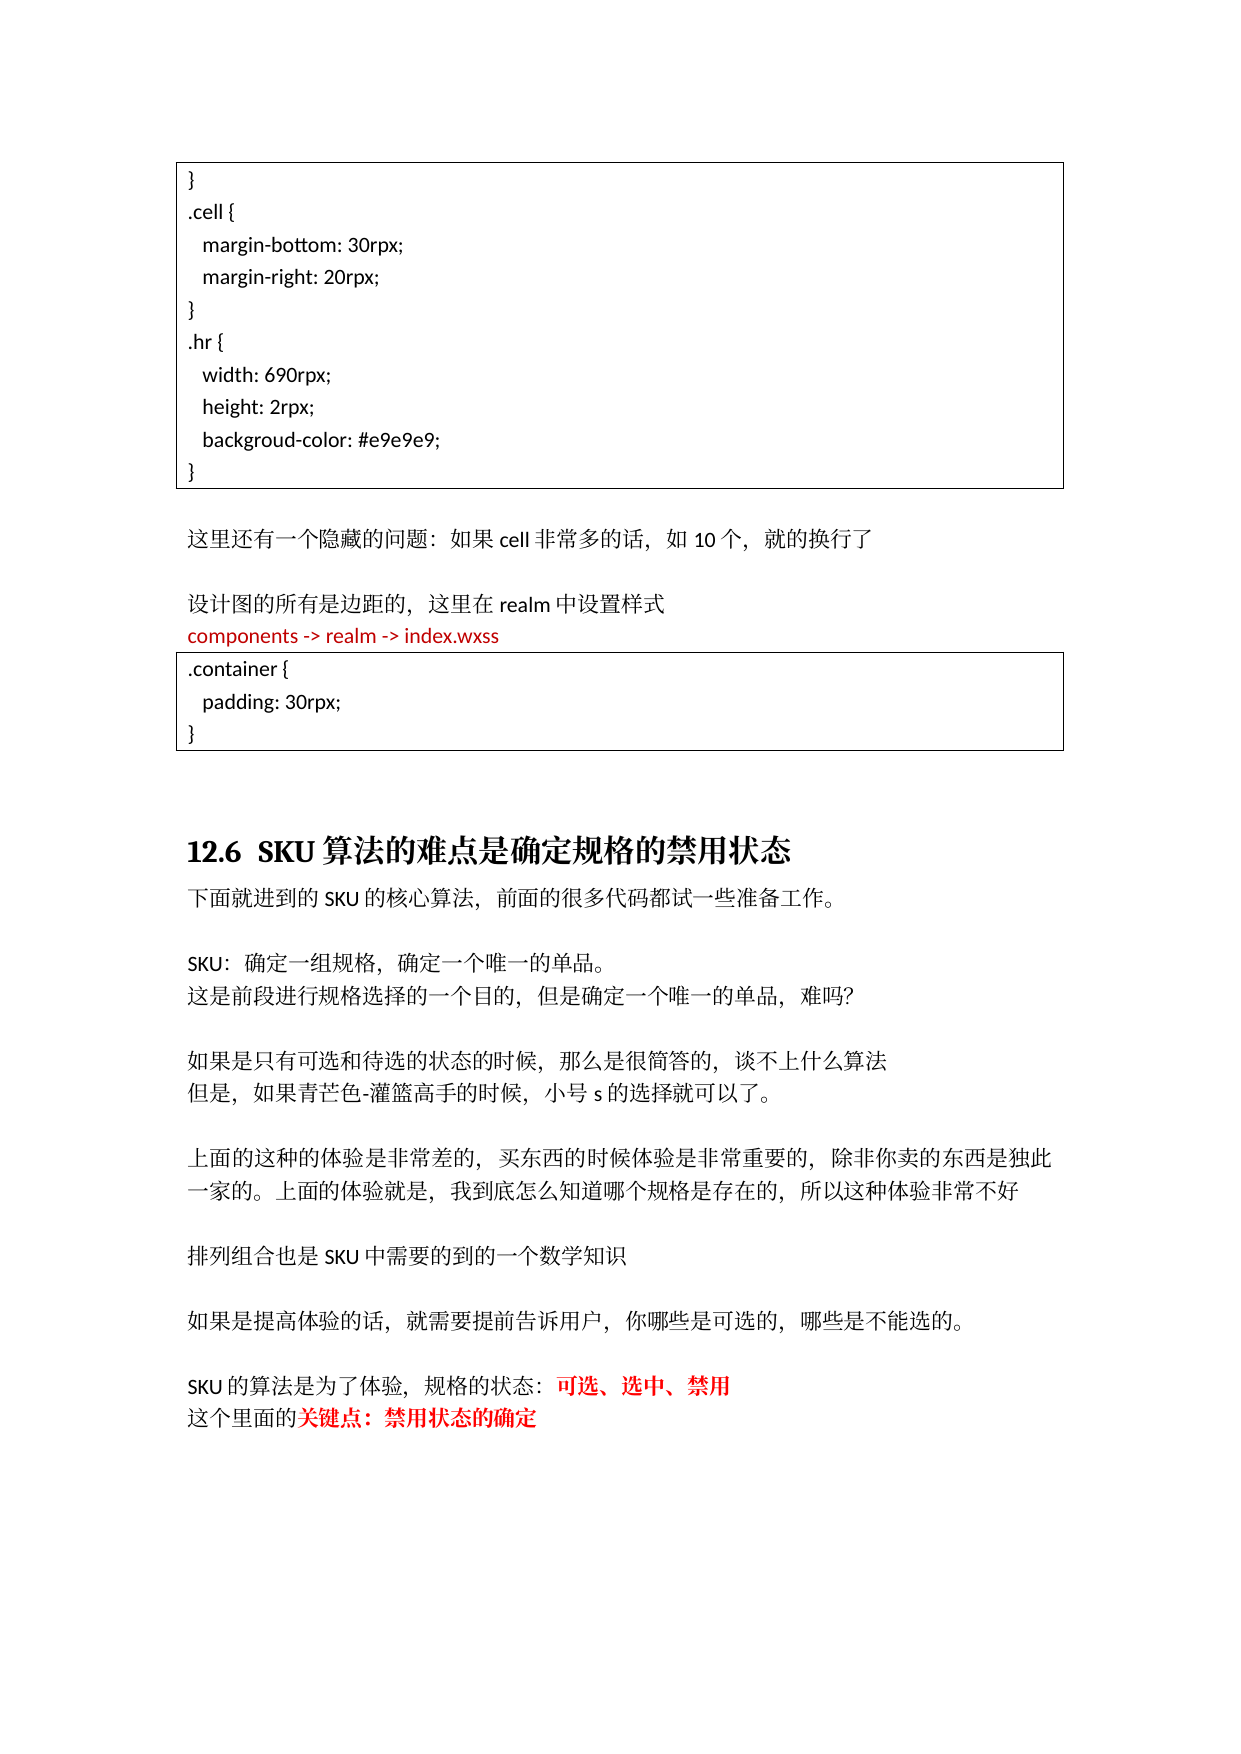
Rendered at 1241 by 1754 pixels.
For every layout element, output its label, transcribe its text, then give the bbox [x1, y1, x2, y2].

text 这里还有一个隐藏的问题：如果 cell 非常多的话，如 10 个，就的换行了 [187, 522, 1053, 554]
subtitle SKU 算法的难点是确定规格的禁用状态 [187, 816, 1053, 881]
text 上面的这种的体验是非常差的，买东西的时候体验是非常重要的，除非你卖的东西是独此一家的。上面的体验就是，我到底怎么知道哪个规格是存在的，所以这种体验非常不好 [187, 1141, 1053, 1206]
text 下面就进到的 SKU 的核心算法，前面的很多代码都试一些准备工作。 [187, 881, 1053, 914]
text 如果是只有可选和待选的状态的时候，那么是很简答的，谈不上什么算法 [187, 1044, 1053, 1076]
text SKU：确定一组规格，确定一个唯一的单品。 [187, 946, 1053, 979]
text 排列组合也是 SKU 中需要的到的一个数学知识 [187, 1239, 1053, 1271]
text 设计图的所有是边距的，这里在 realm 中设置样式 [187, 587, 1053, 619]
text 这是前段进行规格选择的一个目的，但是确定一个唯一的单品，难吗？ [187, 979, 1053, 1011]
text 如果是提高体验的话，就需要提前告诉用户，你哪些是可选的，哪些是不能选的。 [187, 1304, 1053, 1336]
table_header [177, 163, 1063, 488]
table_header .container { padding: 30rpx; } [177, 653, 1063, 750]
text 这个里面的关键点：禁用状态的确定 [187, 1401, 1053, 1434]
text components -> realm -> index.wxss [187, 619, 1053, 652]
text 但是，如果青芒色-灌篮高手的时候，小号 s 的选择就可以了。 [187, 1076, 1053, 1109]
text SKU 的算法是为了体验，规格的状态：可选、选中、禁用 [187, 1369, 1053, 1401]
